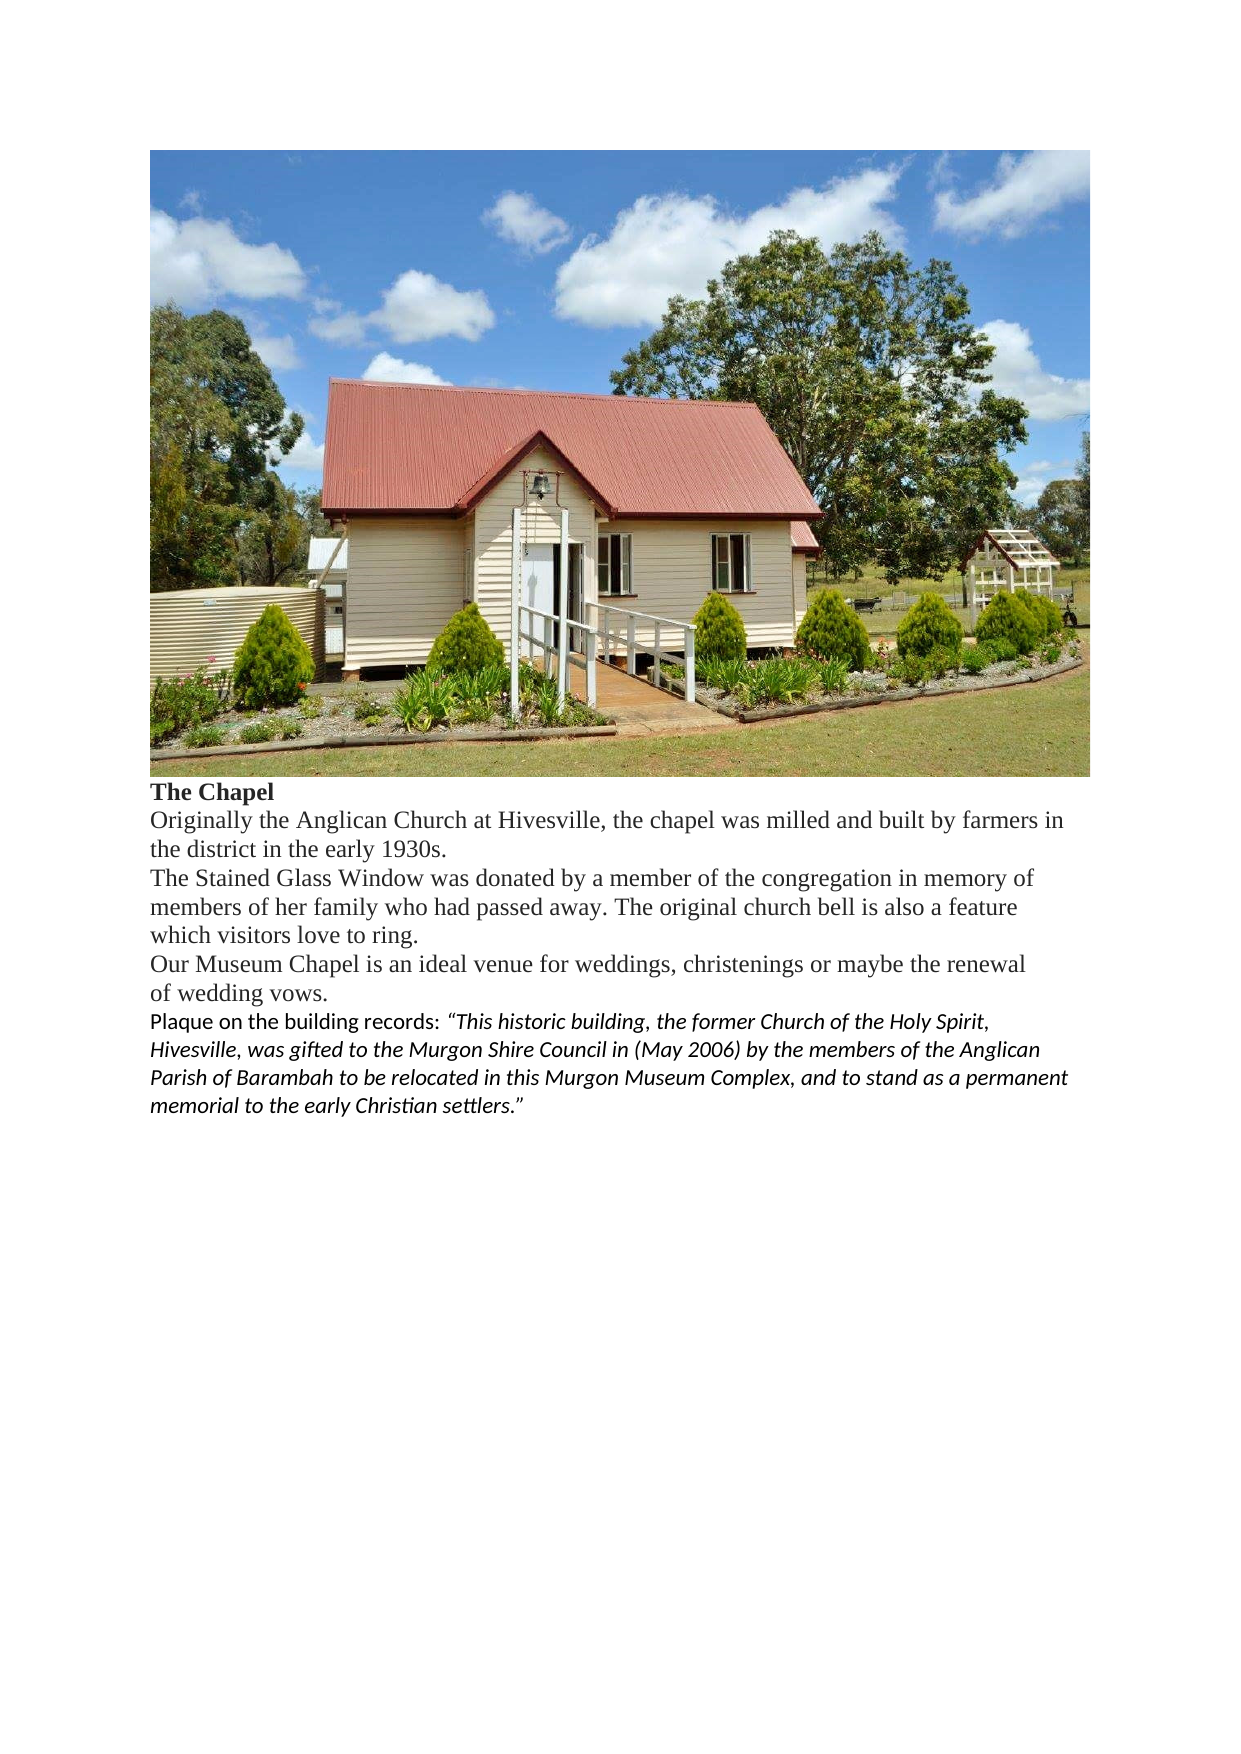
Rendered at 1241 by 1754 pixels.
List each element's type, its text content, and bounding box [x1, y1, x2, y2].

text The Chapel Originally the Anglican Church at Hivesville, the chapel was milled and built by farmers in the district in the early 1930s. The Stained Glass Window was donated by a member of the congregation in memory of members of her family who had passed away. The original church bell is also a feature which visitors love to ring. Our Museum Chapel is an ideal venue for weddings, christenings or maybe the renewal of wedding vows. [150, 777, 1090, 1007]
picture [150, 150, 1091, 777]
text Plaque on the building records: “This historic building, the former Church of the Holy Spirit, Hivesville, was gifted to the Murgon Shire Council in (May 2006) by the members of the Anglican Parish of Barambah to be relocated in this Murgon Museum Complex, and to stand as a permanent memorial to the early Christian settlers.” [150, 1007, 1090, 1119]
